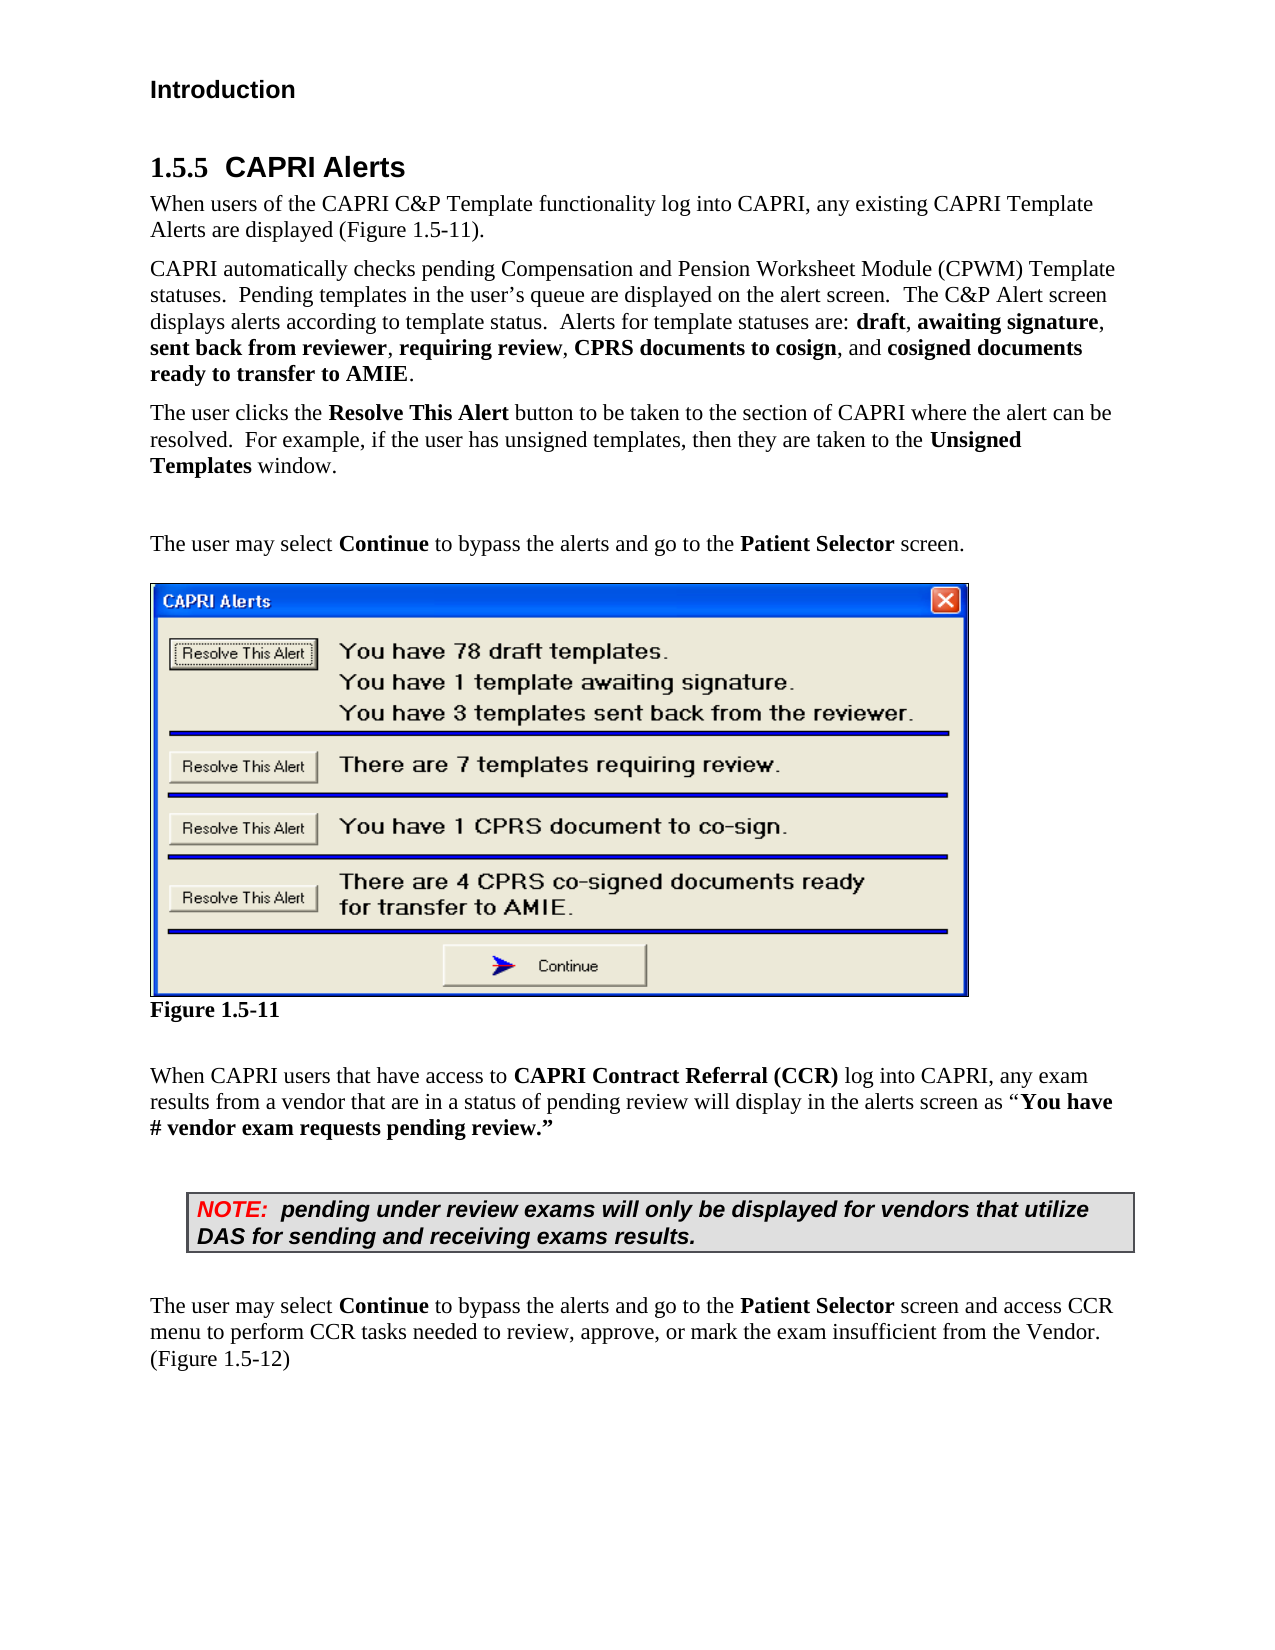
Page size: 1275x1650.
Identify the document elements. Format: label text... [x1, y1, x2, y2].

text The user clicks the Resolve This Alert button to be taken to the section of CAPRI where the alert can be resolved. For example, if the user has unsigned templates, then they are taken to the Unsigned Templates window. [150, 399, 1125, 478]
text The user may select Continue to bypass the alerts and go to the Patient Selector screen. [150, 530, 1125, 556]
list NOTE: pending under review exams will only be displayed for vendors that utilize DAS for sending and receiving exams results. [189, 1194, 1133, 1251]
text CAPRI automatically checks pending Compensation and Pension Worksheet Module (CPWM) Template statuses. Pending templates in the user’s queue are displayed on the alert screen. The C&P Alert screen displays alerts according to template status. Alerts for template statuses are: draft, awaiting signature, sent back from reviewer, requiring review, CPRS documents to cosign, and cosigned documents ready to transfer to AMIE. [150, 255, 1125, 387]
text When CAPRI users that have access to CAPRI Contract Referral (CCR) log into CAPRI, any exam results from a vendor that are in a status of pending review will display in the alerts screen as “You have # vendor exam requests pending review.” [150, 1062, 1125, 1141]
subtitle CAPRI Alerts [150, 150, 1125, 184]
picture [151, 584, 968, 996]
